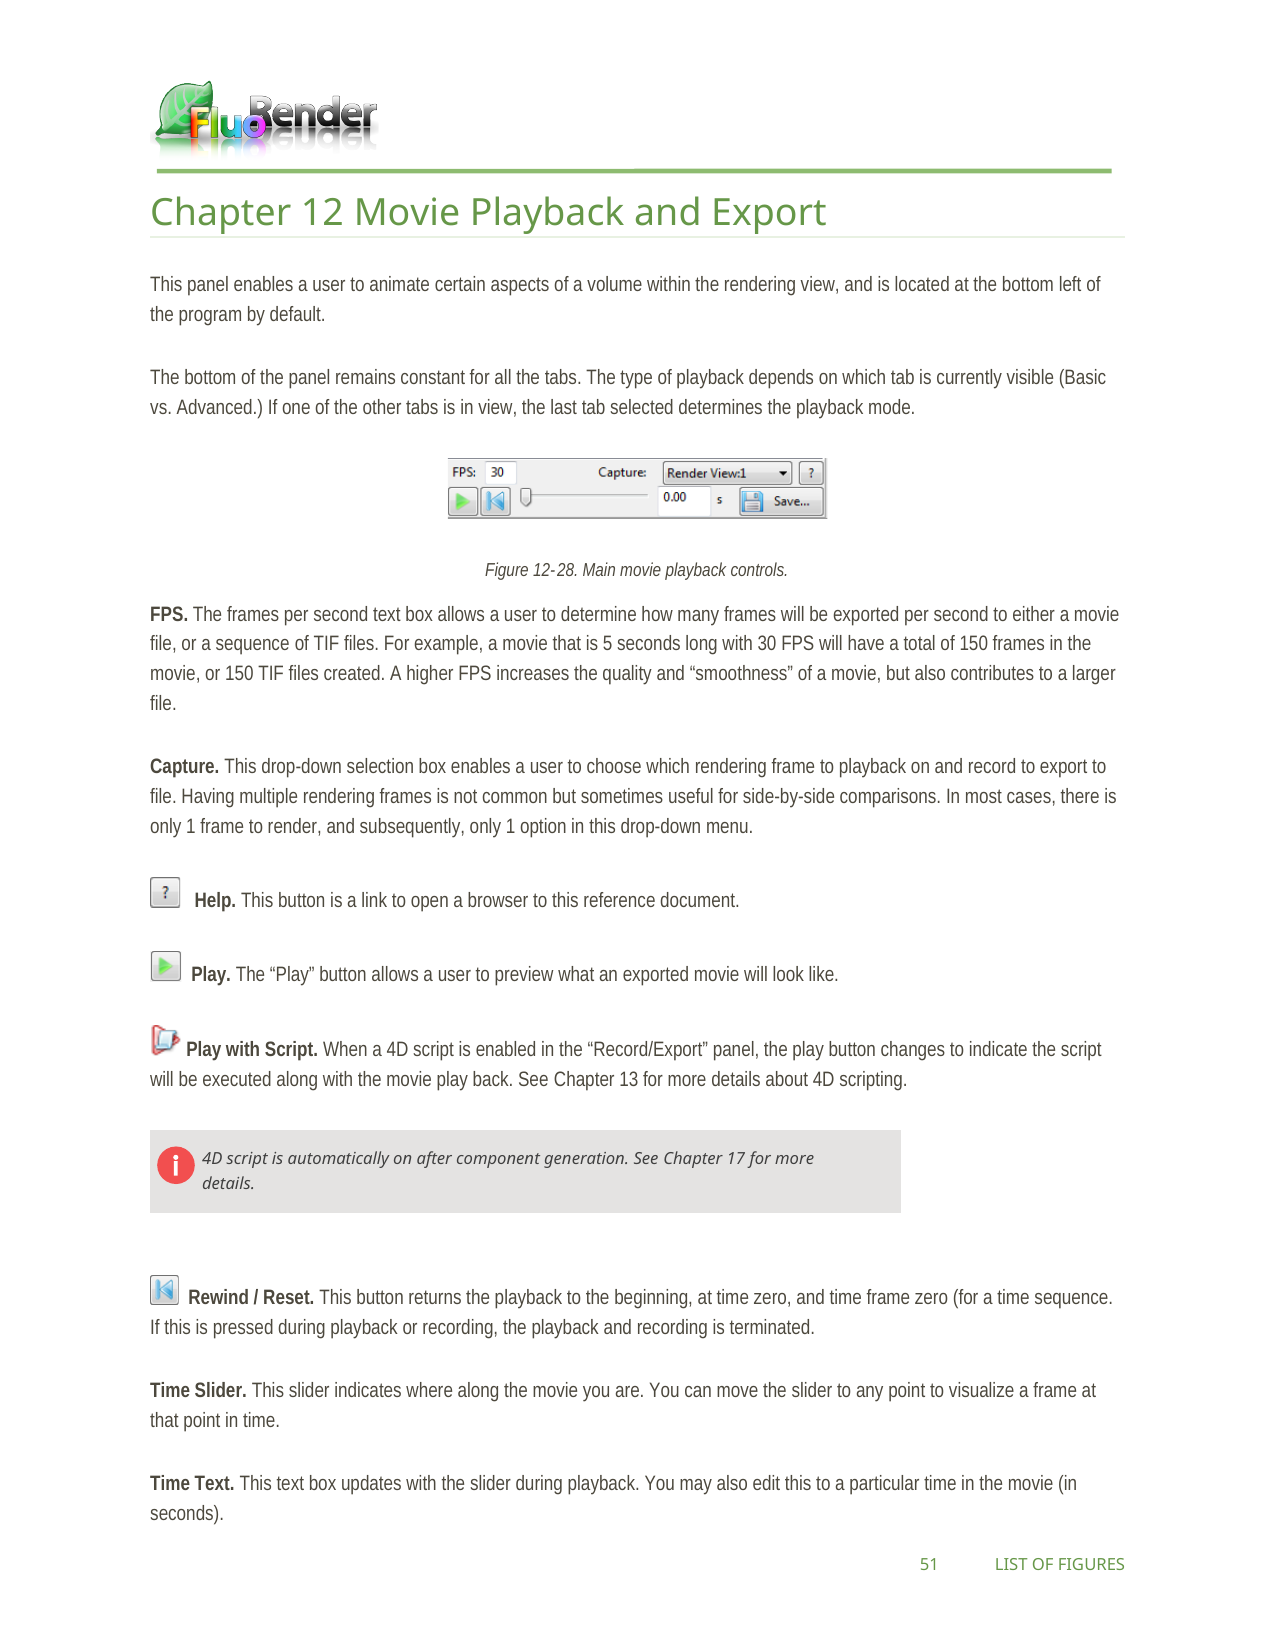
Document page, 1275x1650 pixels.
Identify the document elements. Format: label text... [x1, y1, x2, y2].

text This panel enables a user to animate certain aspects of a volume within the rendering view, and is located at the bottom left of the program by default. [150, 272, 1125, 326]
text Time Slider. This slider indicates where along the movie you are. You can move the slider to any point to visualize a frame at that point in time. [150, 1378, 1125, 1432]
text Capture. This drop-down selection box enables a user to choose which rendering frame to playback on and record to export to file. Having multiple rendering frames is not common but sometimes useful for side-by-side comparisons. In most cases, there is only 1 frame to render, and subsequently, only 1 option in this drop-down menu. [150, 754, 1125, 838]
text Time Text. This text box updates with the slider during playback. You may also edit this to a particular time in the movie (in seconds). [150, 1471, 1125, 1525]
text Play with Script. When a 4D script is enabled in the “Record/Export” panel, the play button changes to indicate the script will be executed along with the movie play back. See Chapter 13 for more details about 4D scripting. [150, 1025, 1125, 1091]
picture [447, 458, 828, 520]
subtitle Movie Playback and Export [150, 185, 1125, 236]
text Play. The “Play” button allows a user to preview what an exported movie will look like. [150, 951, 1125, 986]
picture [150, 1025, 182, 1057]
text FPS. The frames per second text box allows a user to determine how many frames will be exported per second to either a movie file, or a sequence of TIF files. For example, a movie that is 5 seconds long with 30 FPS will have a total of 150 frames in the movie, or 150 TIF files created. A higher FPS increases the quality and “smoothness” of a movie, but also contributes to a larger file. [150, 601, 1125, 715]
text The bottom of the panel remains constant for all the tabs. The type of playback depends on which tab is currently visible (Basic vs. Advanced.) If one of the other tabs is in view, the last tab selected determines the playback mode. [150, 365, 1125, 419]
picture [150, 951, 182, 982]
picture [150, 1275, 179, 1305]
text Rewind / Reset. This button returns the playback to the beginning, at time zero, and time frame zero (for a time sequence. If this is pressed during playback or recording, the playback and recording is terminated. [150, 1276, 1125, 1339]
picture [150, 75, 379, 162]
table_header 4D script is automatically on after component generation. See Chapter 17 for more details. [202, 1130, 901, 1213]
picture [150, 877, 181, 908]
text Help. This button is a link to open a browser to this reference document. [150, 877, 1125, 912]
table_header [150, 1130, 202, 1213]
